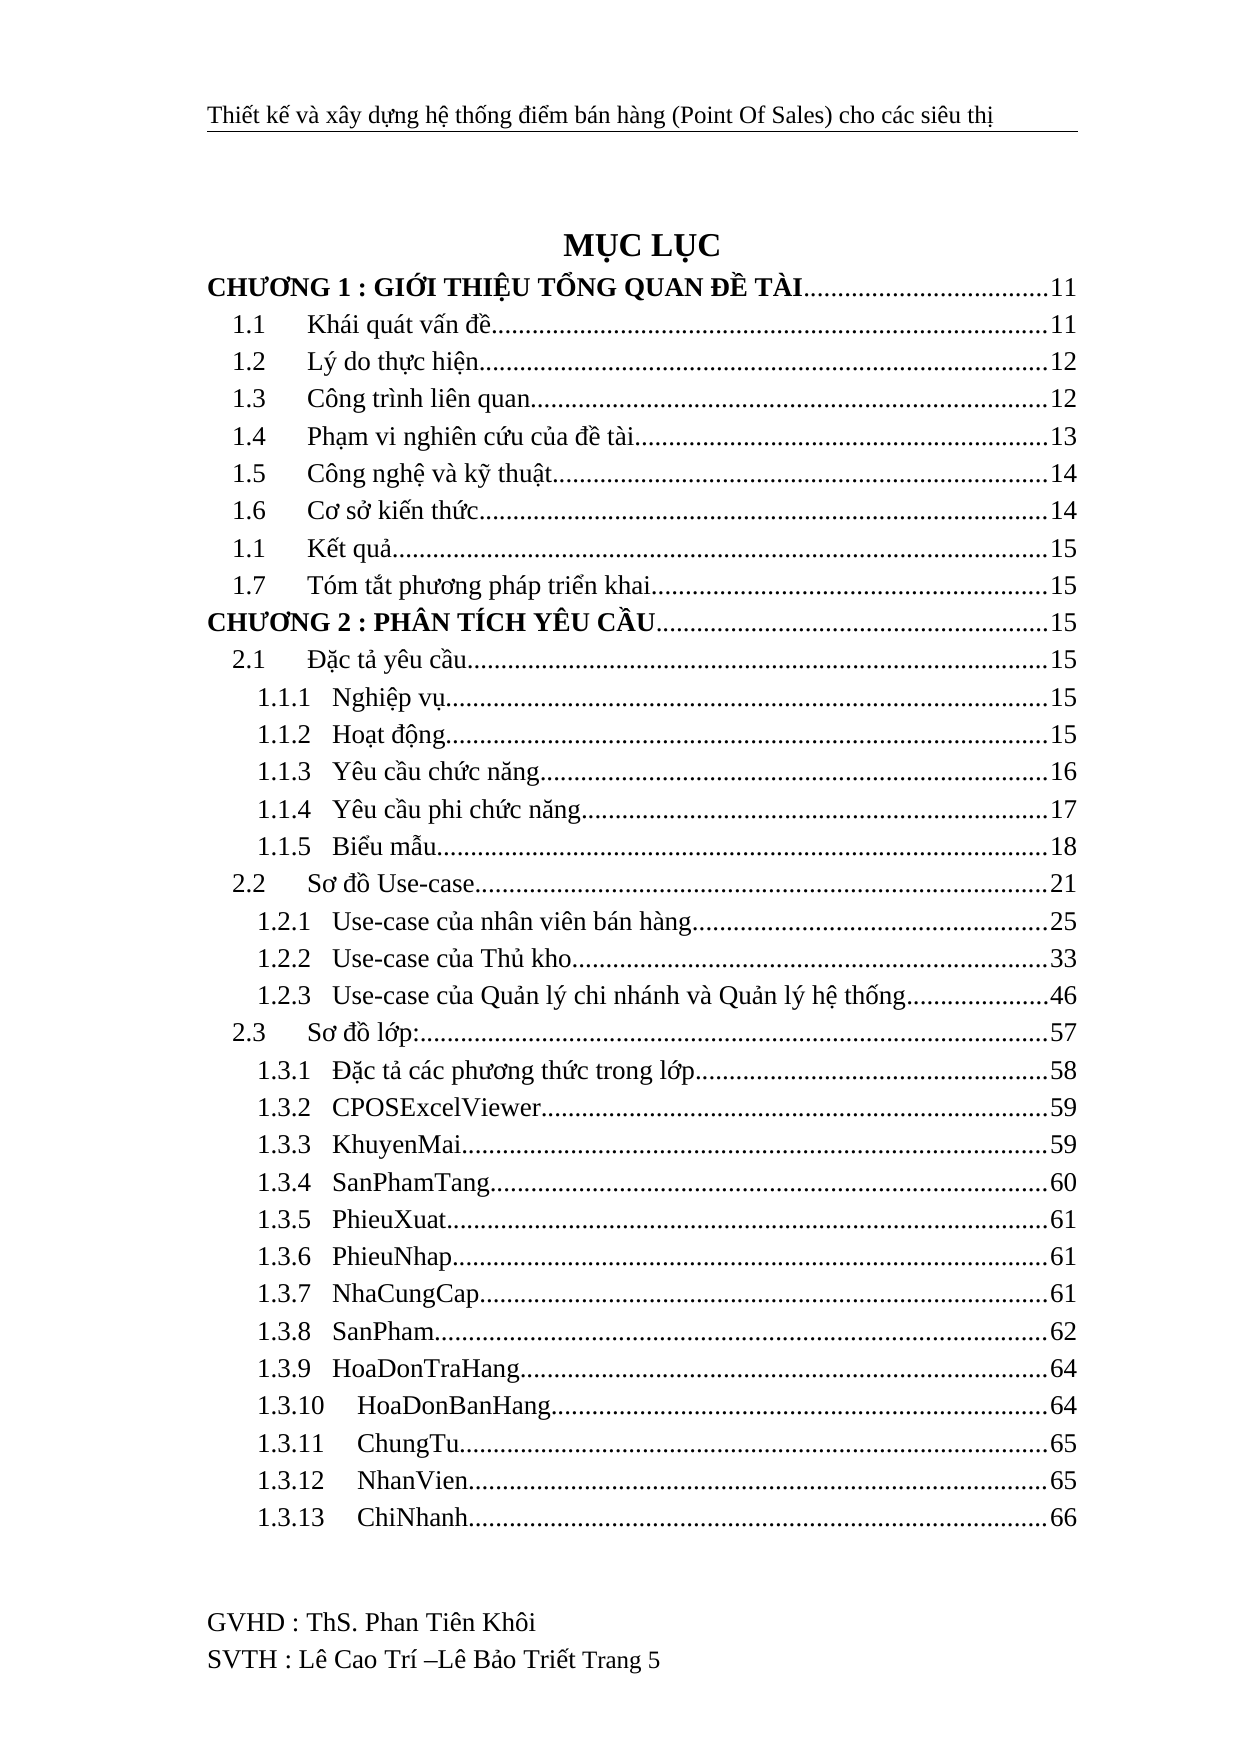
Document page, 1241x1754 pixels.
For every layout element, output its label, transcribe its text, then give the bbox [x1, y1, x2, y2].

text 2.3 Sơ đồ lớp: 57 [232, 1017, 1078, 1048]
text 1.5 Công nghệ và kỹ thuật 14 [232, 457, 1078, 488]
text 1.3.1 Đặc tả các phương thức trong lớp 58 [257, 1054, 1078, 1085]
text 1.7 Tóm tắt phương pháp triển khai 15 [232, 569, 1078, 600]
text 1.3.2 CPOSExcelViewer 59 [257, 1091, 1078, 1122]
text 2.1 Đặc tả yêu cầu 15 [232, 644, 1078, 675]
text 1.3.3 KhuyenMai 59 [257, 1128, 1078, 1159]
text 1.3.8 SanPham 62 [257, 1315, 1078, 1346]
text 1.3.11 ChungTu 65 [257, 1427, 1078, 1458]
text 1.3.12 NhanVien 65 [257, 1464, 1078, 1495]
text 1.3.4 SanPhamTang 60 [257, 1166, 1078, 1197]
text 1.1 Khái quát vấn đề 11 [232, 308, 1078, 339]
text 1.3 Công trình liên quan 12 [232, 383, 1078, 414]
text 1.2.3 Use-case của Quản lý chi nhánh và Quản lý hệ thống 46 [257, 979, 1078, 1010]
text 1.1.5 Biểu mẫu 18 [257, 830, 1078, 861]
text CHƯƠNG 2 : PHÂN TÍCH YÊU CẦU 15 [207, 606, 1078, 637]
text CHƯƠNG 1 : GIỚI THIỆU TỔNG QUAN ĐỀ TÀI 11 [207, 271, 1078, 302]
text 1.1 Kết quả 15 [232, 532, 1078, 563]
text 1.3.9 HoaDonTraHang 64 [257, 1352, 1078, 1383]
text 1.6 Cơ sở kiến thức 14 [232, 494, 1078, 526]
text 1.1.1 Nghiệp vụ 15 [257, 681, 1078, 712]
text 1.3.10 HoaDonBanHang 64 [257, 1389, 1078, 1421]
text 1.2.2 Use-case của Thủ kho 33 [257, 942, 1078, 973]
text 1.4 Phạm vi nghiên cứu của đề tài 13 [232, 420, 1078, 451]
text 1.3.5 PhieuXuat 61 [257, 1203, 1078, 1234]
text 1.2.1 Use-case của nhân viên bán hàng 25 [257, 905, 1078, 936]
text 1.3.13 ChiNhanh 66 [257, 1501, 1078, 1532]
text 1.3.7 NhaCungCap 61 [257, 1278, 1078, 1309]
text 1.2 Lý do thực hiện 12 [232, 345, 1078, 376]
text 1.1.3 Yêu cầu chức năng 16 [257, 756, 1078, 787]
text MỤC LỤC [207, 225, 1078, 263]
text 1.3.6 PhieuNhap 61 [257, 1240, 1078, 1271]
text 1.1.2 Hoạt động 15 [257, 718, 1078, 749]
text 1.1.4 Yêu cầu phi chức năng 17 [257, 793, 1078, 824]
text 2.2 Sơ đồ Use-case 21 [232, 867, 1078, 898]
